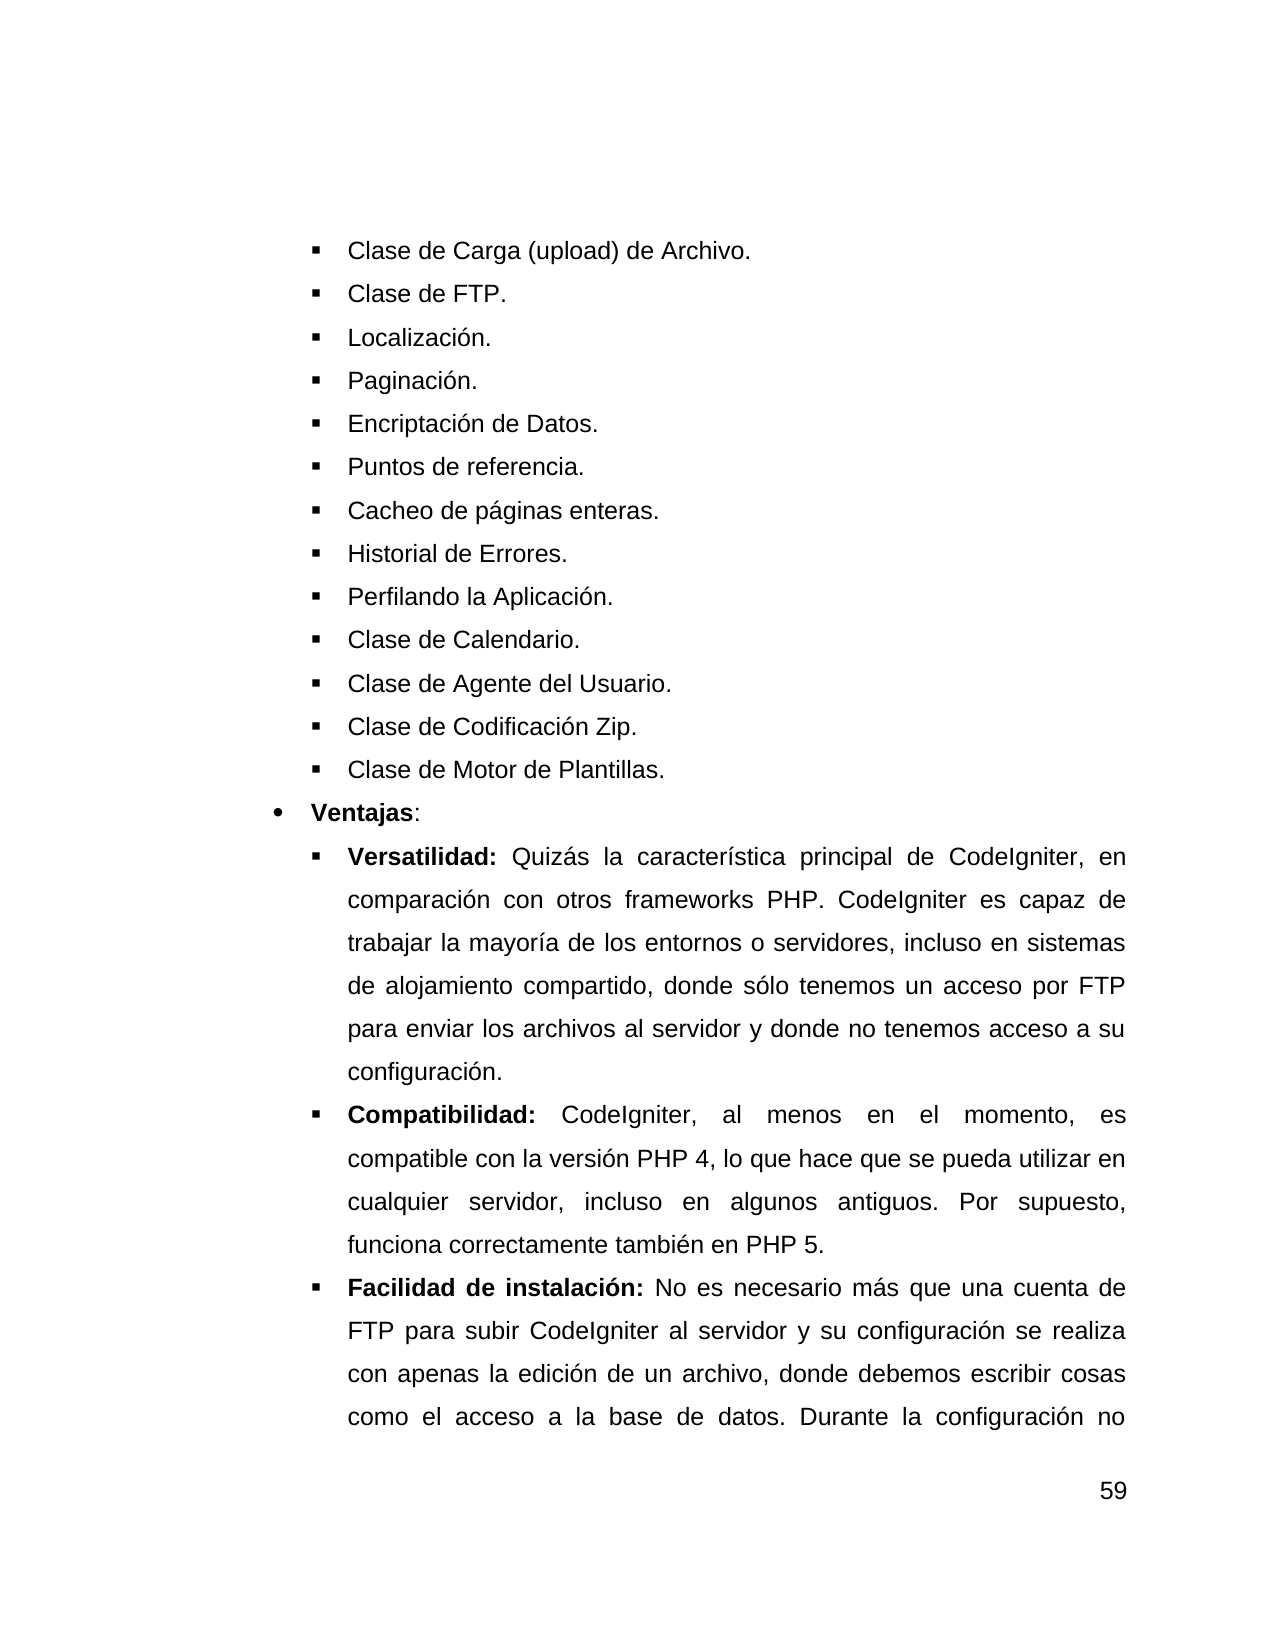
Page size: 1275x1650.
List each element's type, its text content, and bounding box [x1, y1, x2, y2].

text Clase de FTP. [310, 279, 1127, 308]
text Perfilando la Aplicación. [310, 582, 1127, 611]
text Puntos de referencia. [310, 452, 1127, 481]
text Historial de Errores. [310, 539, 1127, 568]
text Clase de Agente del Usuario. [310, 668, 1127, 697]
text Clase de Codificación Zip. [310, 712, 1127, 741]
text Cacheo de páginas enteras. [310, 496, 1127, 524]
text Clase de Carga (upload) de Archivo. [310, 236, 1127, 265]
text Paginación. [310, 366, 1127, 395]
text Localización. [310, 323, 1127, 352]
text Compatibilidad: CodeIgniter, al menos en el momento, es compatible con la versión PHP 4, lo que hace que se pueda utilizar en cualquier servidor, incluso en algunos antiguos. Por supuesto, funciona correctamente también en PHP 5. [310, 1100, 1127, 1258]
text Clase de Calendario. [310, 625, 1127, 654]
text Clase de Motor de Plantillas. [310, 755, 1127, 784]
text Versatilidad: Quizás la característica principal de CodeIgniter, en comparación con otros frameworks PHP. CodeIgniter es capaz de trabajar la mayoría de los entornos o servidores, incluso en sistemas de alojamiento compartido, donde sólo tenemos un acceso por FTP para enviar los archivos al servidor y donde no tenemos acceso a su configuración. [310, 841, 1127, 1086]
text Ventajas: [273, 798, 1127, 827]
text Encriptación de Datos. [310, 409, 1127, 438]
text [310, 1273, 1127, 1431]
